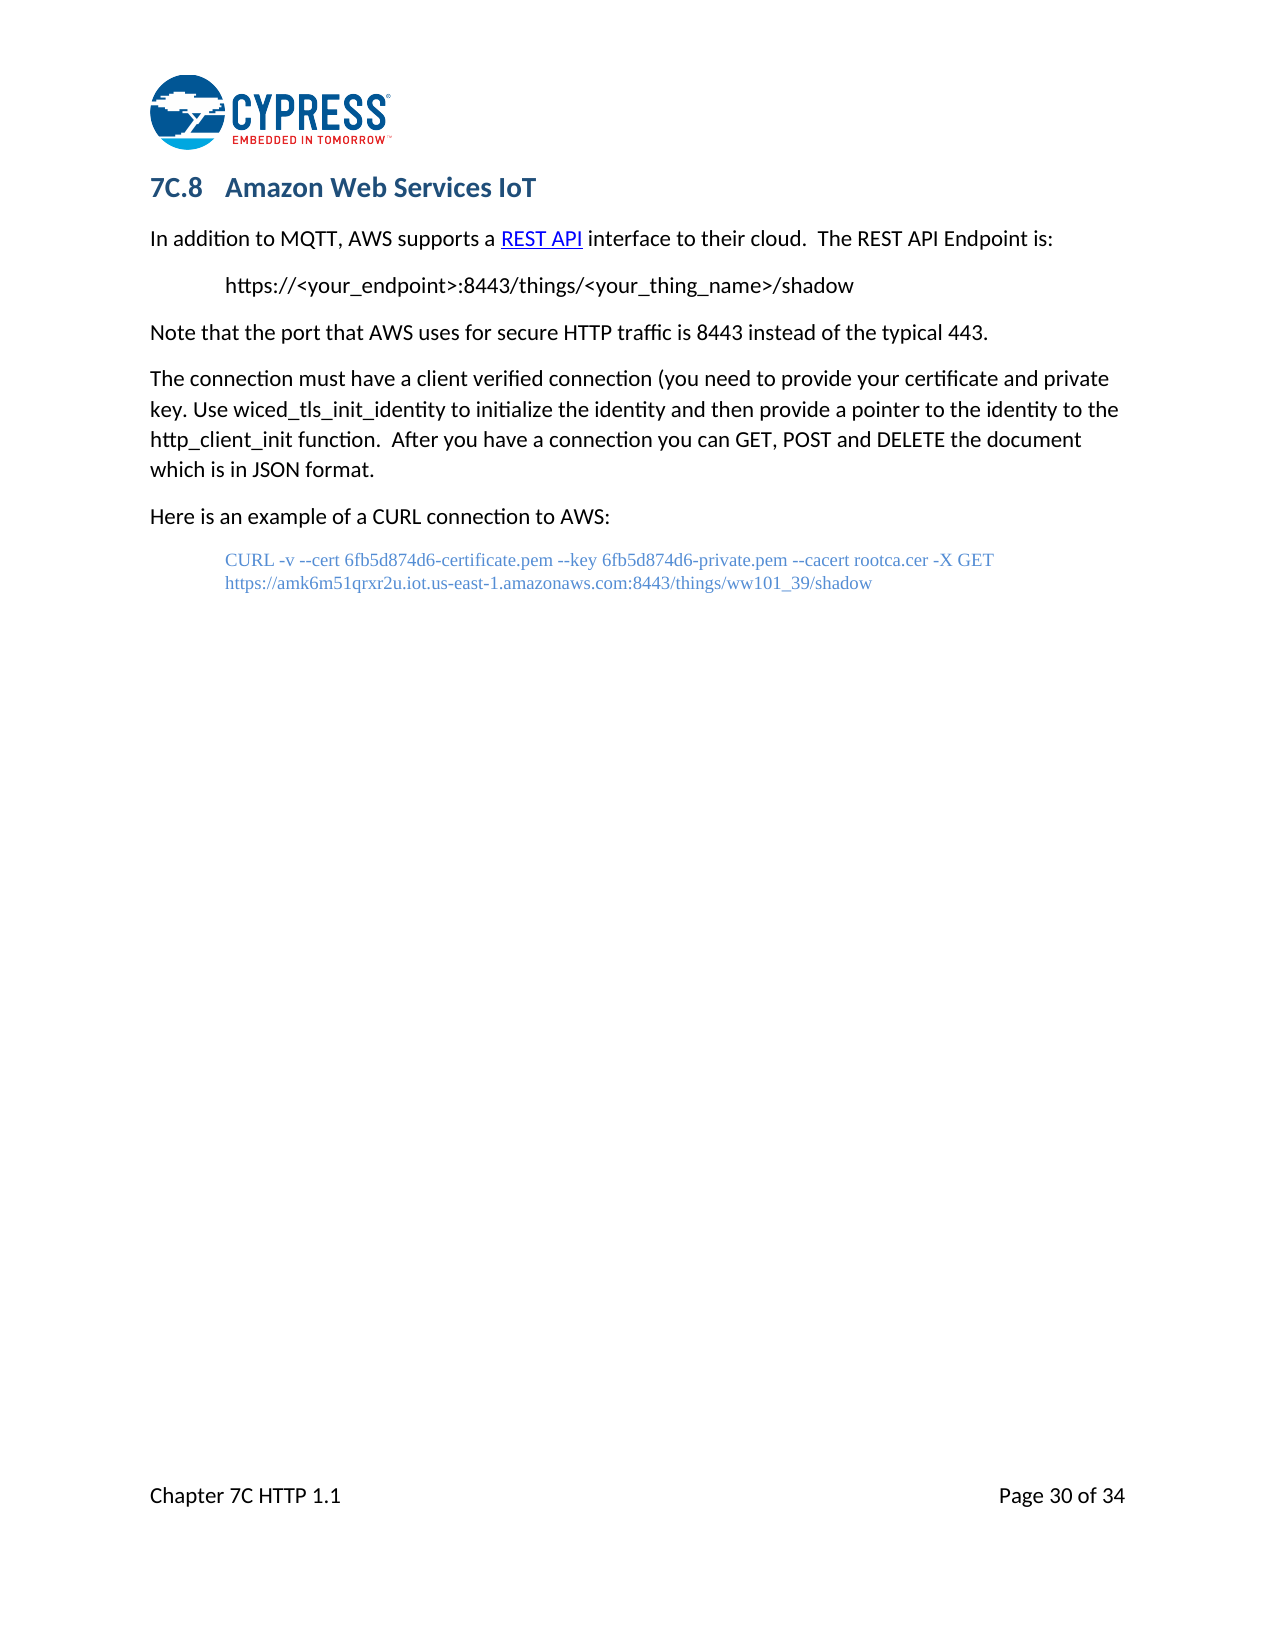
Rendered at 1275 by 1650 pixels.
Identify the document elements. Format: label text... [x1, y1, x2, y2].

list https://<your_endpoint>:8443/things/<your_thing_name>/shadow [225, 271, 1125, 299]
text In addition to MQTT, AWS supports a REST API interface to their cloud. The REST API Endpoint is: [150, 224, 1125, 252]
text CURL -v --cert 6fb5d874d6-certificate.pem --key 6fb5d874d6-private.pem --cacert rootca.cer -X GET https://amk6m51qrxr2u.iot.us-east-1.amazonaws.com:8443/things/ww101_39/shadow [225, 549, 1125, 594]
subtitle Amazon Web Services IoT [150, 169, 1125, 204]
picture [150, 75, 392, 150]
text Note that the port that AWS uses for secure HTTP traffic is 8443 instead of the typical 443. [150, 318, 1125, 346]
text Here is an example of a CURL connection to AWS: [150, 502, 1125, 530]
text The connection must have a client verified connection (you need to provide your certificate and private key. Use wiced_tls_init_identity to initialize the identity and then provide a pointer to the identity to the http_client_init function. After you have a connection you can GET, POST and DELETE the document which is in JSON format. [150, 364, 1125, 483]
